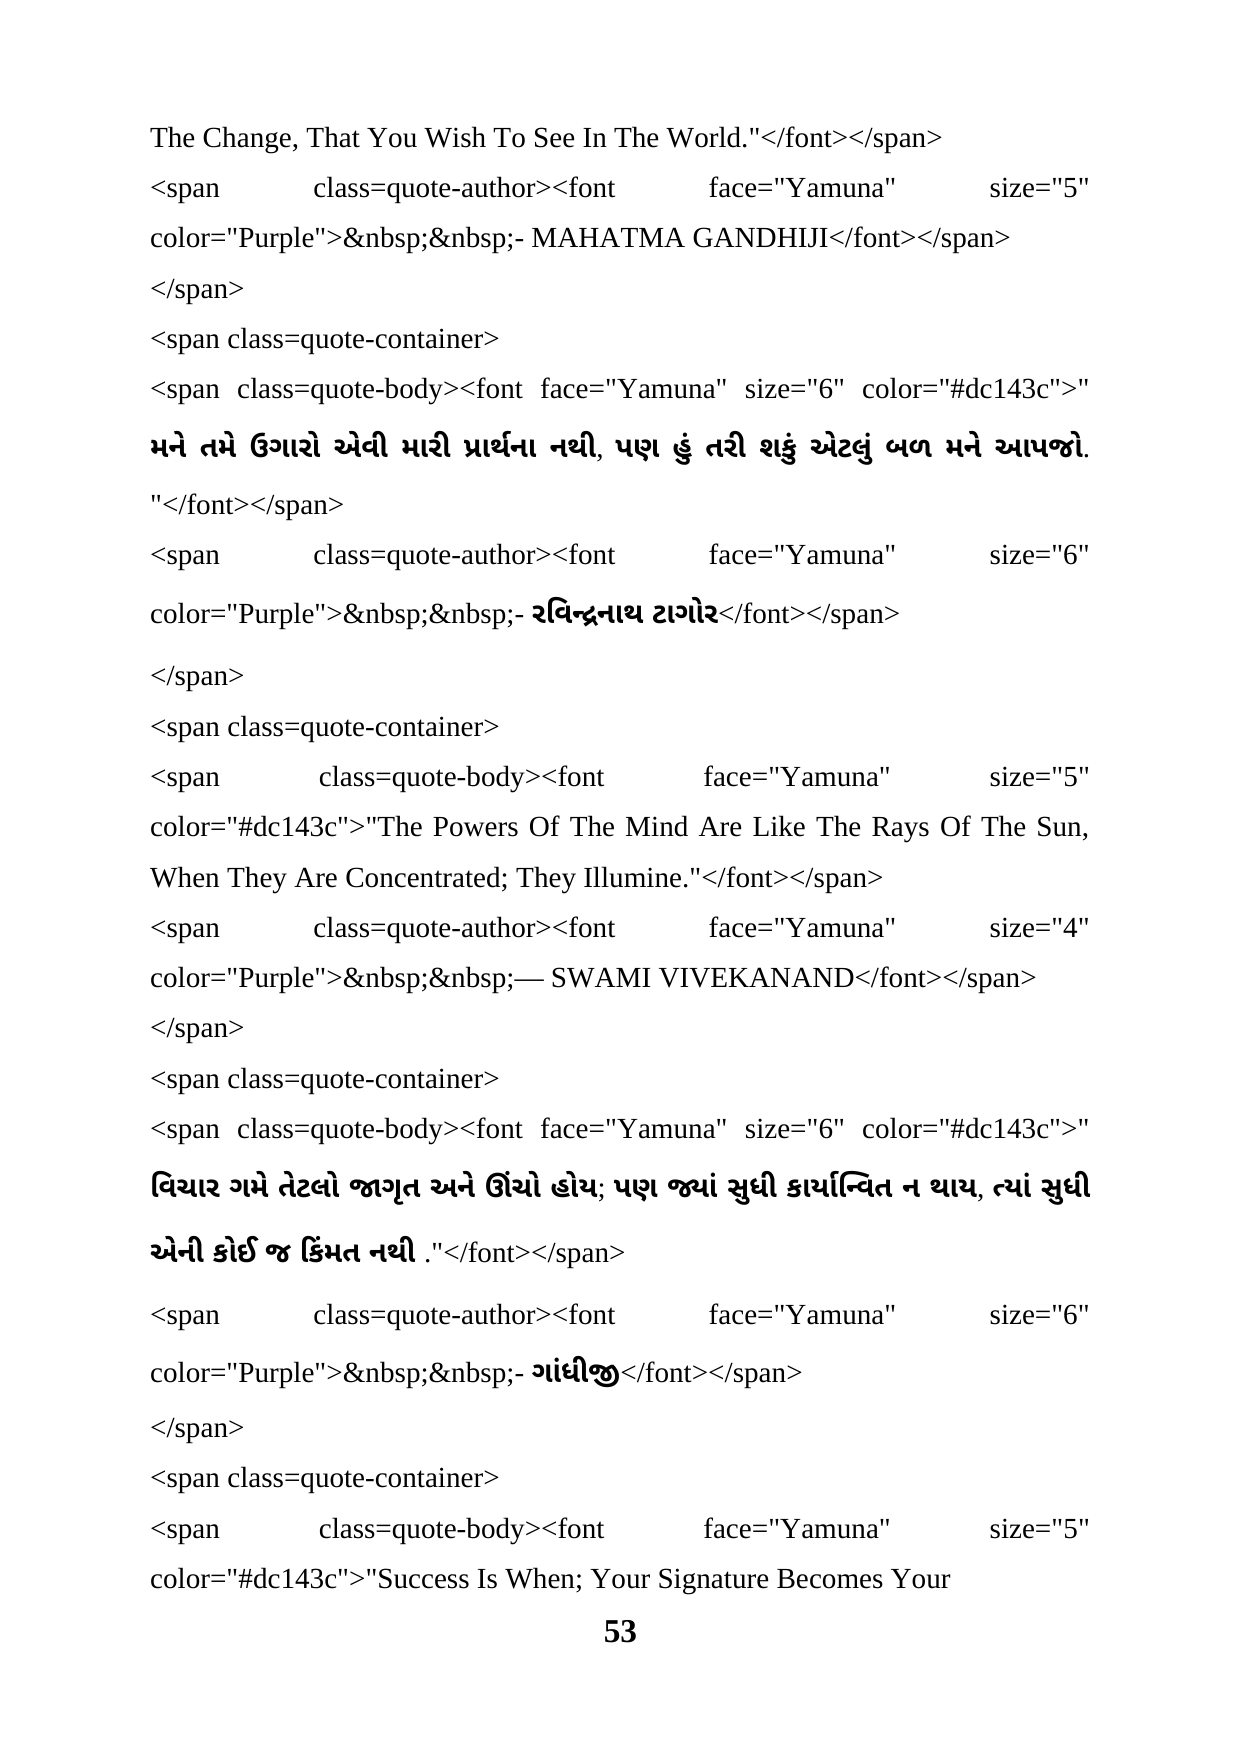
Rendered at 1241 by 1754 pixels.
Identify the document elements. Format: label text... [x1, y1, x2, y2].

text <span class=quote-body><font face="Yamuna" size="6" color="#dc143c">" મને તમે ઉગારો એવી મારી પ્રાર્થના નથી, પણ હું તરી શકું એટલું બળ મને આપજો. "</font></span> [150, 372, 1090, 521]
text <span class=quote-author><font face="Yamuna" size="6" color="Purple">&nbsp;&nbsp;- રવિન્દ્રનાથ ટાગોર</font></span> [150, 537, 1090, 636]
text <span class=quote-author><font face="Yamuna" size="4" color="Purple">&nbsp;&nbsp;― SWAMI VIVEKANAND</font></span> [150, 910, 1090, 994]
text <span class=quote-container> [150, 1061, 1090, 1094]
text <span class=quote-body><font face="Yamuna" size="5" color="#dc143c">"Success Is When; Your Signature Becomes Your [150, 1511, 1090, 1595]
text <span class=quote-container> [150, 709, 1090, 742]
text <span class=quote-author><font face="Yamuna" size="6" color="Purple">&nbsp;&nbsp;- ગાંધીજી</font></span> [150, 1297, 1090, 1391]
text <span class=quote-container> [150, 1461, 1090, 1494]
text </span> [150, 1410, 1090, 1444]
text <span class=quote-container> [150, 321, 1090, 355]
text </span> [150, 658, 1090, 692]
text </span> [150, 1011, 1090, 1044]
text 53 [150, 1612, 1090, 1650]
text The Change, That You Wish To See In The World."</font></span> [150, 120, 1090, 153]
text </span> [150, 271, 1090, 304]
text <span class=quote-body><font face="Yamuna" size="6" color="#dc143c">" વિચાર ગમે તેટલો જાગૃત અને ઊંચો હોય; પણ જ્યાં સુધી કાર્યાન્વિત ન થાય, ત્યાં સુધી એની કોઈ જ કિંમત નથી ."</font></span> [150, 1111, 1090, 1275]
text <span class=quote-author><font face="Yamuna" size="5" color="Purple">&nbsp;&nbsp;- MAHATMA GANDHIJI</font></span> [150, 170, 1090, 254]
text <span class=quote-body><font face="Yamuna" size="5" color="#dc143c">"The Powers Of The Mind Are Like The Rays Of The Sun, When They Are Concentrated; They Illumine."</font></span> [150, 759, 1090, 893]
